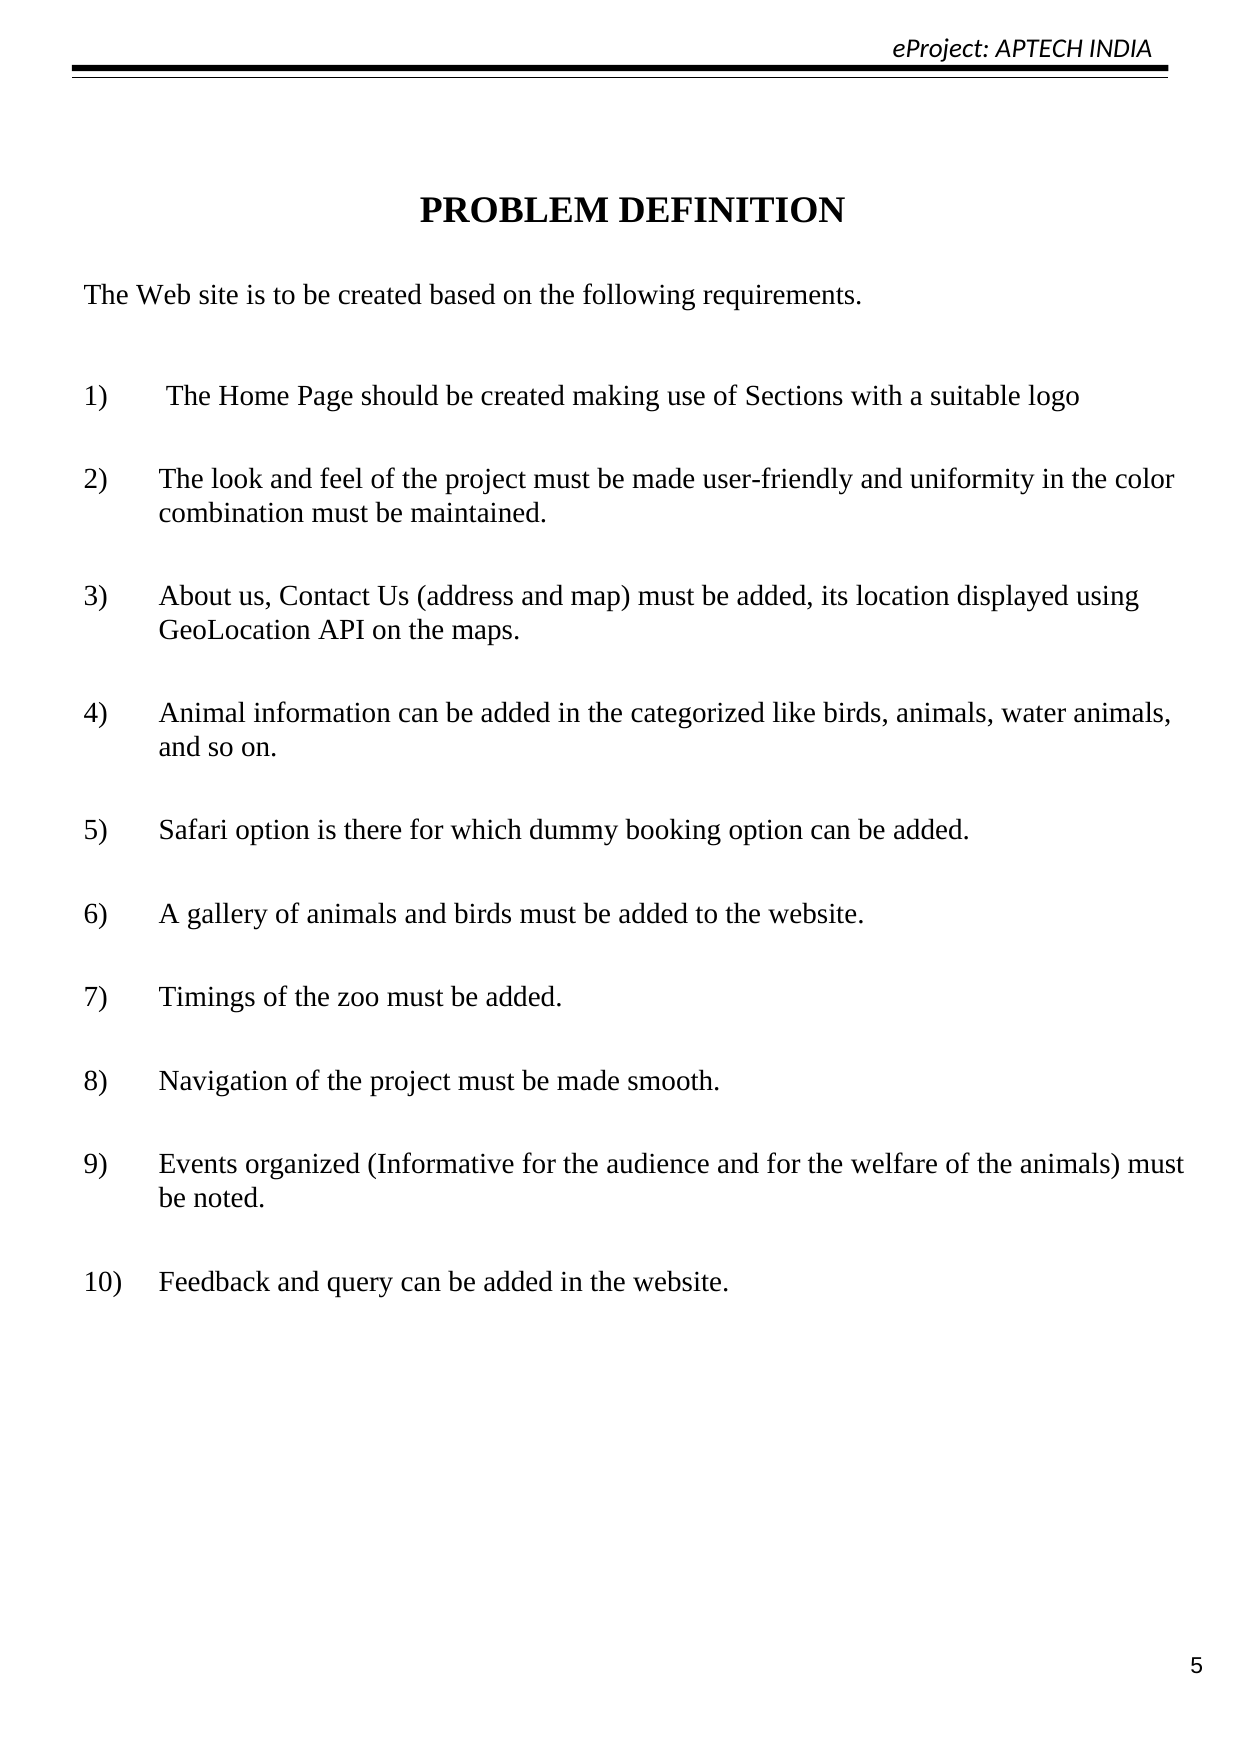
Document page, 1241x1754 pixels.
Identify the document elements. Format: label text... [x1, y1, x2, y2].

subtitle PROBLEM DEFINITION [62, 188, 1203, 231]
list Events organized (Informative for the audience and for the welfare of the animals) must be noted. [83, 1147, 1203, 1214]
list Timings of the zoo must be added. [83, 979, 1203, 1013]
list A gallery of animals and birds must be added to the website. [83, 896, 1203, 929]
list Feedback and query can be added in the website. [83, 1264, 1203, 1297]
list The Home Page should be created making use of Sections with a suitable logo [83, 378, 1203, 411]
list Navigation of the project must be made smooth. [83, 1063, 1203, 1097]
list Safari option is there for which dummy booking option can be added. [83, 812, 1203, 846]
list About us, Contact Us (address and map) must be added, its location displayed using GeoLocation API on the maps. [83, 578, 1203, 645]
list Animal information can be added in the categorized like birds, animals, water animals, and so on. [83, 695, 1203, 762]
list The look and feel of the project must be made user-friendly and uniformity in the color combination must be maintained. [83, 461, 1203, 528]
text The Web site is to be created based on the following requirements. [83, 277, 1128, 311]
